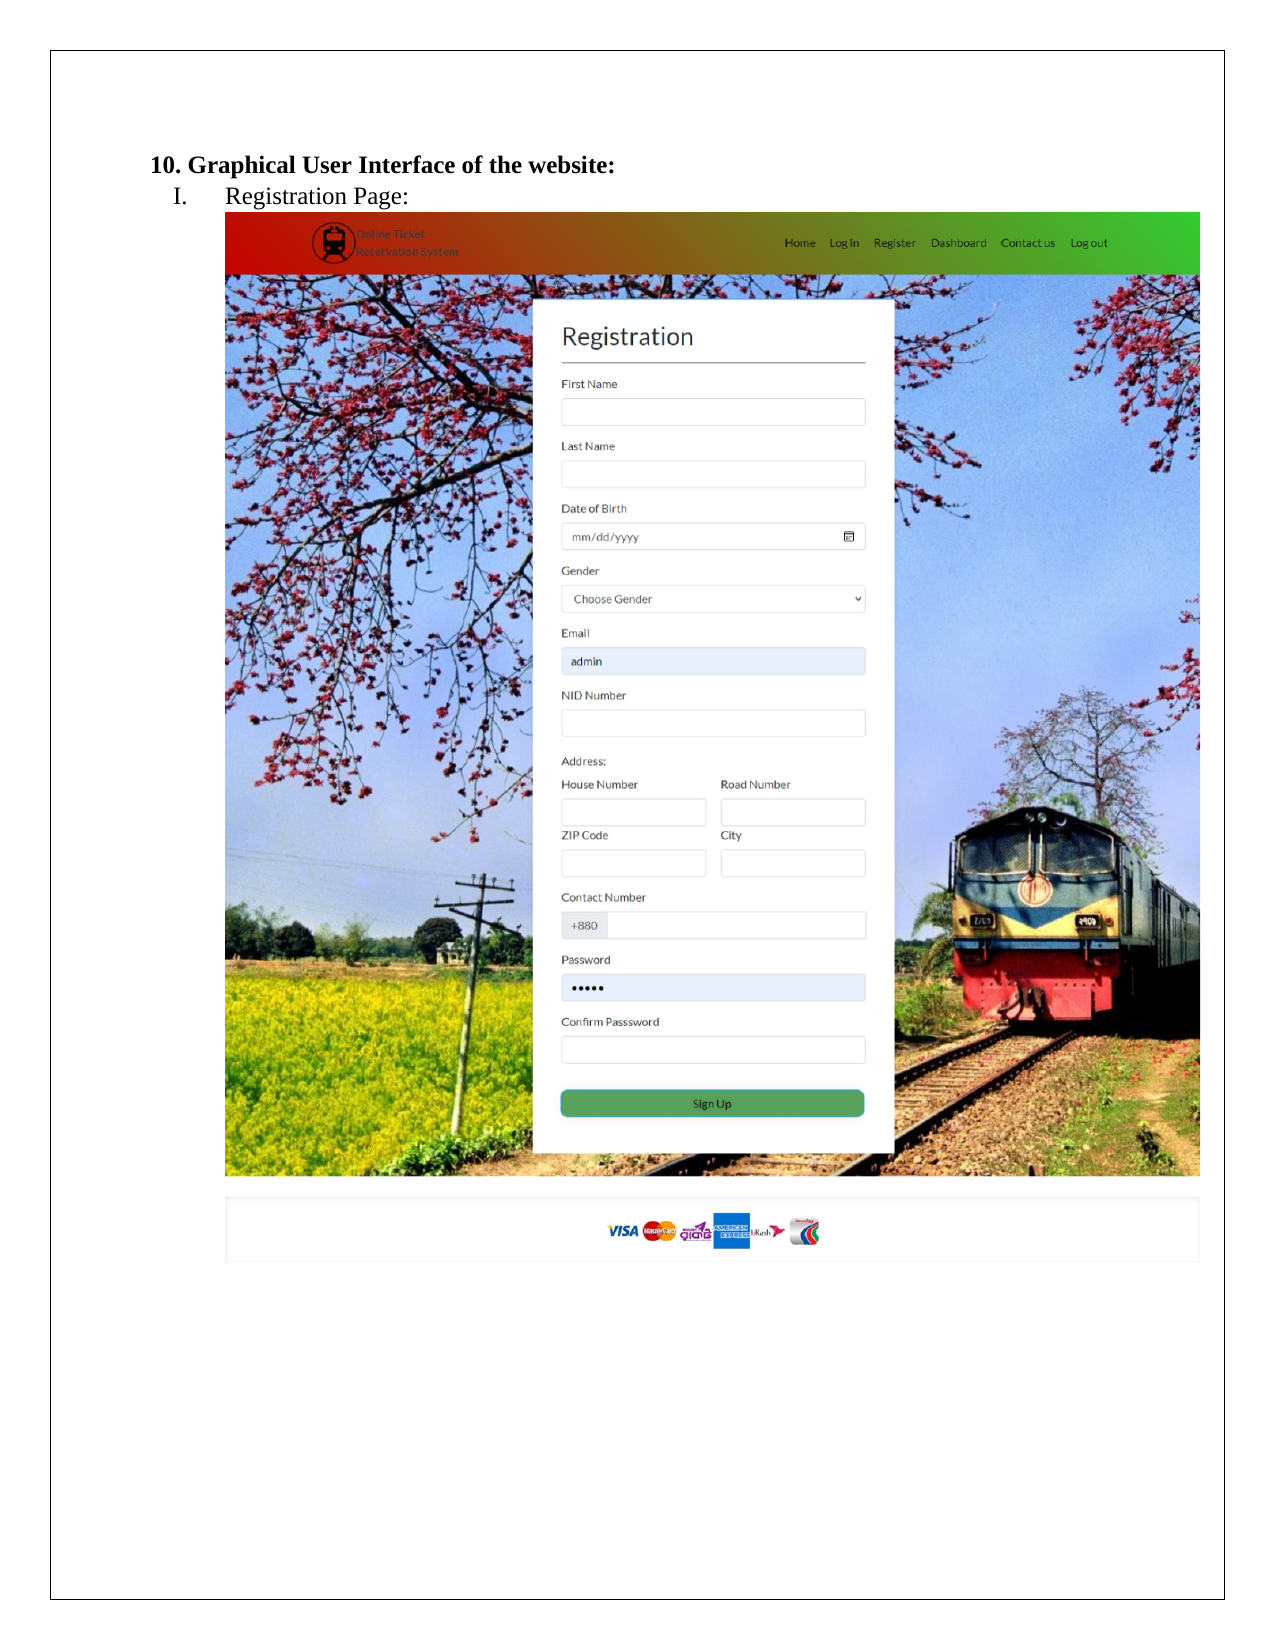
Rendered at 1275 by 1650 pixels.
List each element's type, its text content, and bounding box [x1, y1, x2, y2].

list Graphical User Interface of the website: [150, 150, 1125, 179]
picture [225, 212, 1200, 1263]
list Registration Page: [187, 181, 1125, 210]
